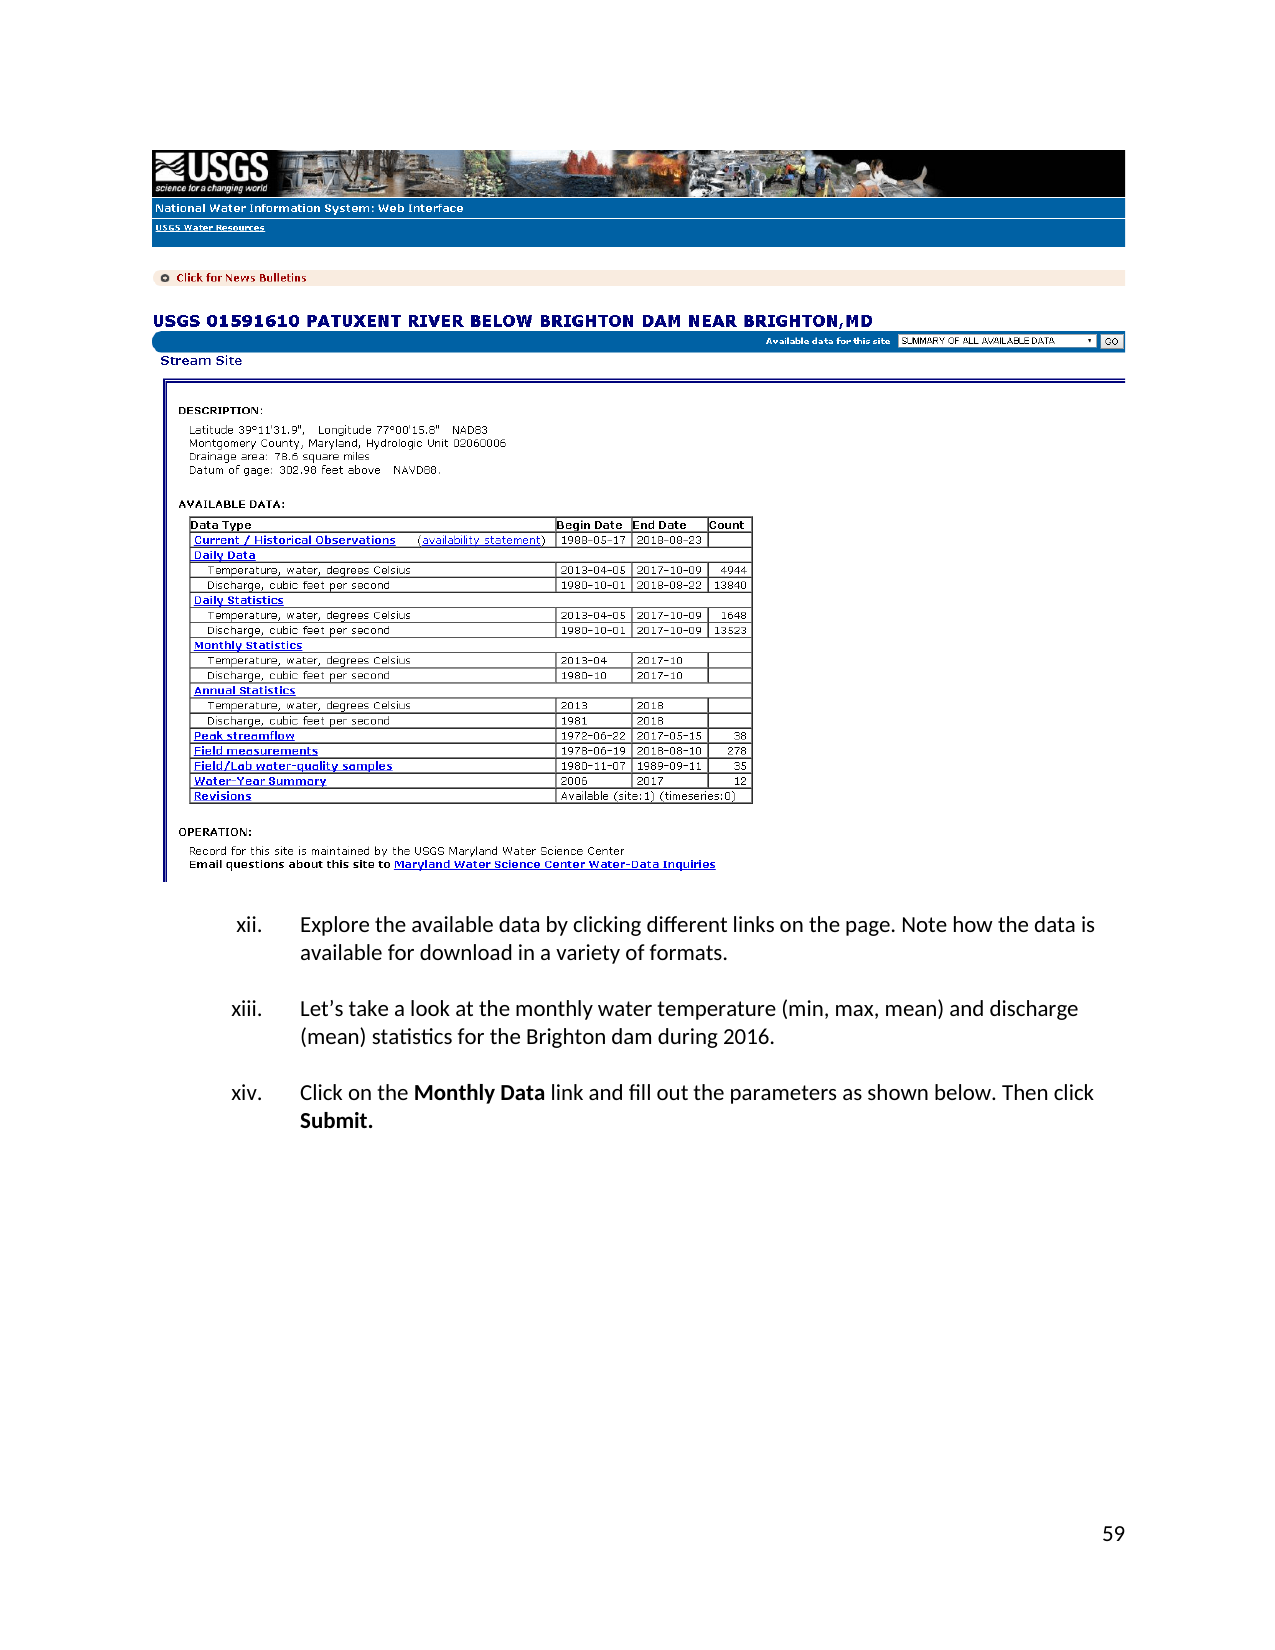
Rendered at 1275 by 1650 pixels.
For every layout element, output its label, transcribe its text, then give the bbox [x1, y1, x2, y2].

list Explore the available data by clicking different links on the page. Note how the data is available for download in a variety of formats. [262, 910, 1125, 966]
picture [150, 150, 1125, 882]
list Let’s take a look at the monthly water temperature (min, max, mean) and discharge (mean) statistics for the Brighton dam during 2016. [262, 994, 1125, 1050]
list Click on the Monthly Data link and fill out the parameters as shown below. Then click Submit. [262, 1078, 1125, 1134]
